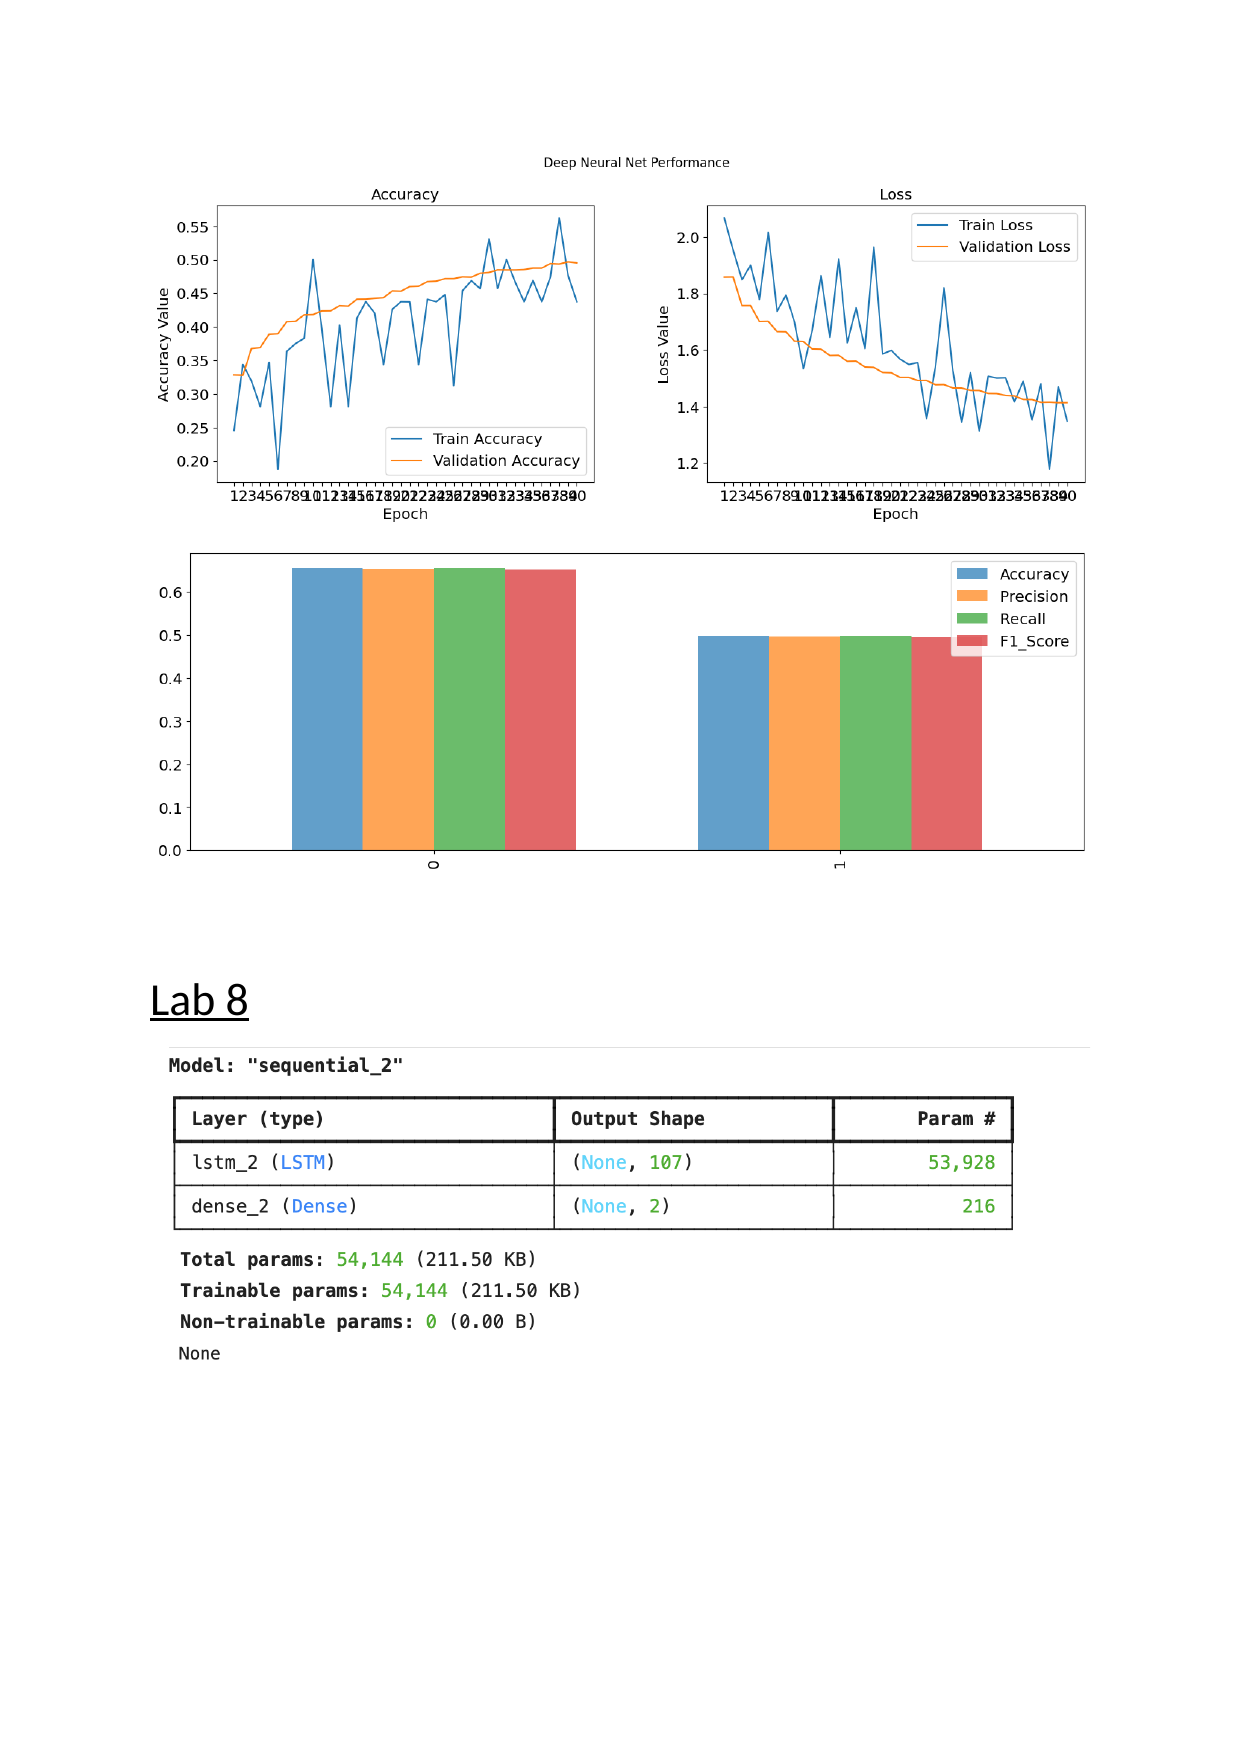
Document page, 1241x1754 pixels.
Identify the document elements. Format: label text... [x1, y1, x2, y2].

picture [150, 150, 1091, 529]
picture [150, 1047, 1091, 1375]
picture [150, 547, 1091, 875]
text Lab 8 [150, 971, 1090, 1027]
